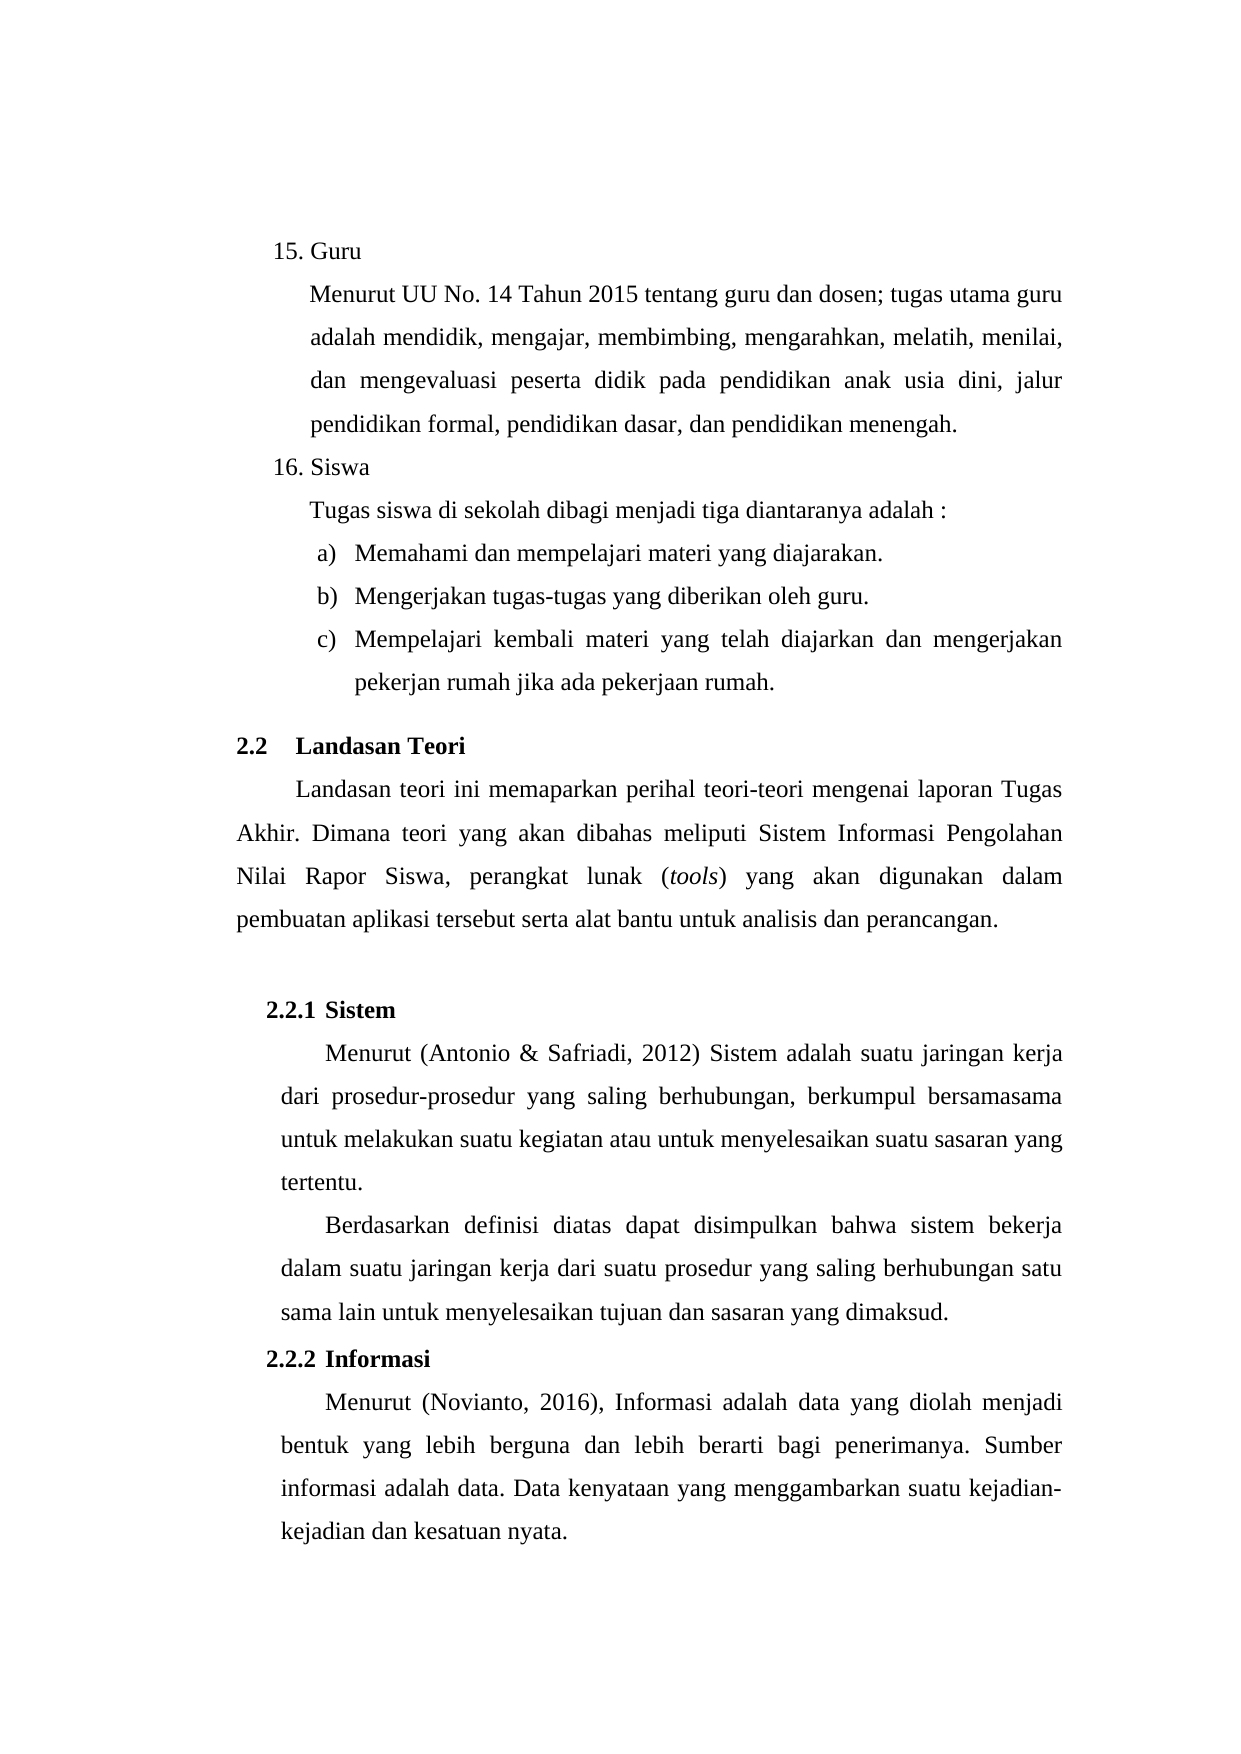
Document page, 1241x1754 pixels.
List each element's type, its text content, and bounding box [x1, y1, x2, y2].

subtitle Informasi [266, 1344, 1063, 1373]
subtitle Sistem [266, 995, 1063, 1023]
subtitle Landasan Teori [236, 731, 1063, 760]
list Memahami dan mempelajari materi yang diajarakan. [317, 538, 1063, 567]
text Landasan teori ini memaparkan perihal teori-teori mengenai laporan Tugas Akhir. Dimana teori yang akan dibahas meliputi Sistem Informasi Pengolahan Nilai Rapor Siswa, perangkat lunak (tools) yang akan digunakan dalam pembuatan aplikasi tersebut serta alat bantu untuk analisis dan perancangan. [236, 774, 1063, 933]
list Menurut (Antonio & Safriadi, 2012) Sistem adalah suatu jaringan kerja dari prosedur-prosedur yang saling berhubungan, berkumpul bersamasama untuk melakukan suatu kegiatan atau untuk menyelesaikan suatu sasaran yang tertentu. [281, 1038, 1063, 1196]
list Siswa [273, 452, 1063, 481]
list Mengerjakan tugas-tugas yang diberikan oleh guru. [317, 581, 1063, 610]
text Menurut (Novianto, 2016), Informasi adalah data yang diolah menjadi bentuk yang lebih berguna dan lebih berarti bagi penerimanya. Sumber informasi adalah data. Data kenyataan yang menggambarkan suatu kejadian- kejadian dan kesatuan nyata. [281, 1387, 1063, 1545]
list Guru [273, 236, 1063, 265]
list Tugas siswa di sekolah dibagi menjadi tiga diantaranya adalah : [309, 495, 1063, 524]
list Mempelajari kembali materi yang telah diajarkan dan mengerjakan pekerjan rumah jika ada pekerjaan rumah. [317, 624, 1063, 696]
list Berdasarkan definisi diatas dapat disimpulkan bahwa sistem bekerja dalam suatu jaringan kerja dari suatu prosedur yang saling berhubungan satu sama lain untuk menyelesaikan tujuan dan sasaran yang dimaksud. [281, 1210, 1063, 1325]
list Menurut UU No. 14 Tahun 2015 tentang guru dan dosen; tugas utama guru adalah mendidik, mengajar, membimbing, mengarahkan, melatih, menilai, dan mengevaluasi peserta didik pada pendidikan anak usia dini, jalur pendidikan formal, pendidikan dasar, dan pendidikan menengah. [309, 279, 1063, 437]
